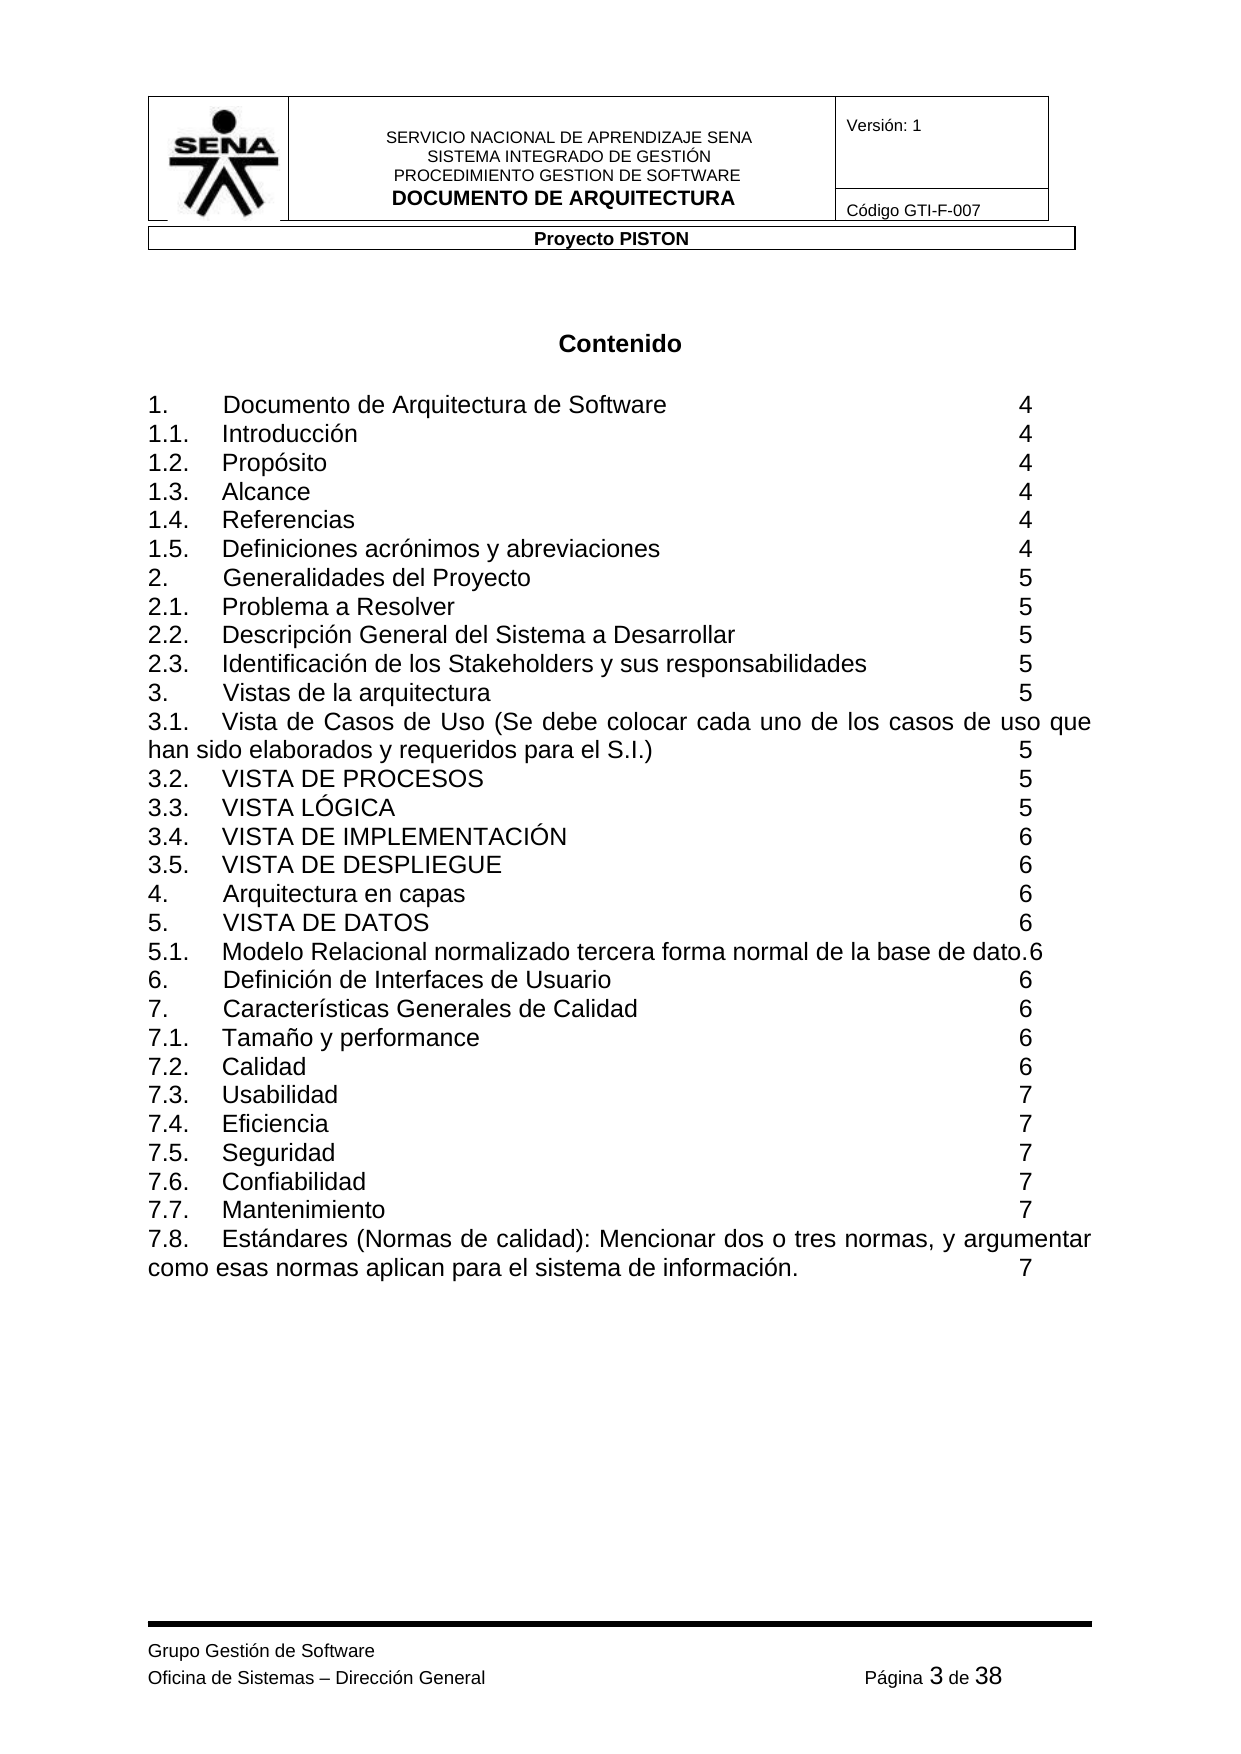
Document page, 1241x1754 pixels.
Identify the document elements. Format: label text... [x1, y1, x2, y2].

picture [167, 106, 281, 221]
text Contenido [148, 329, 1092, 357]
